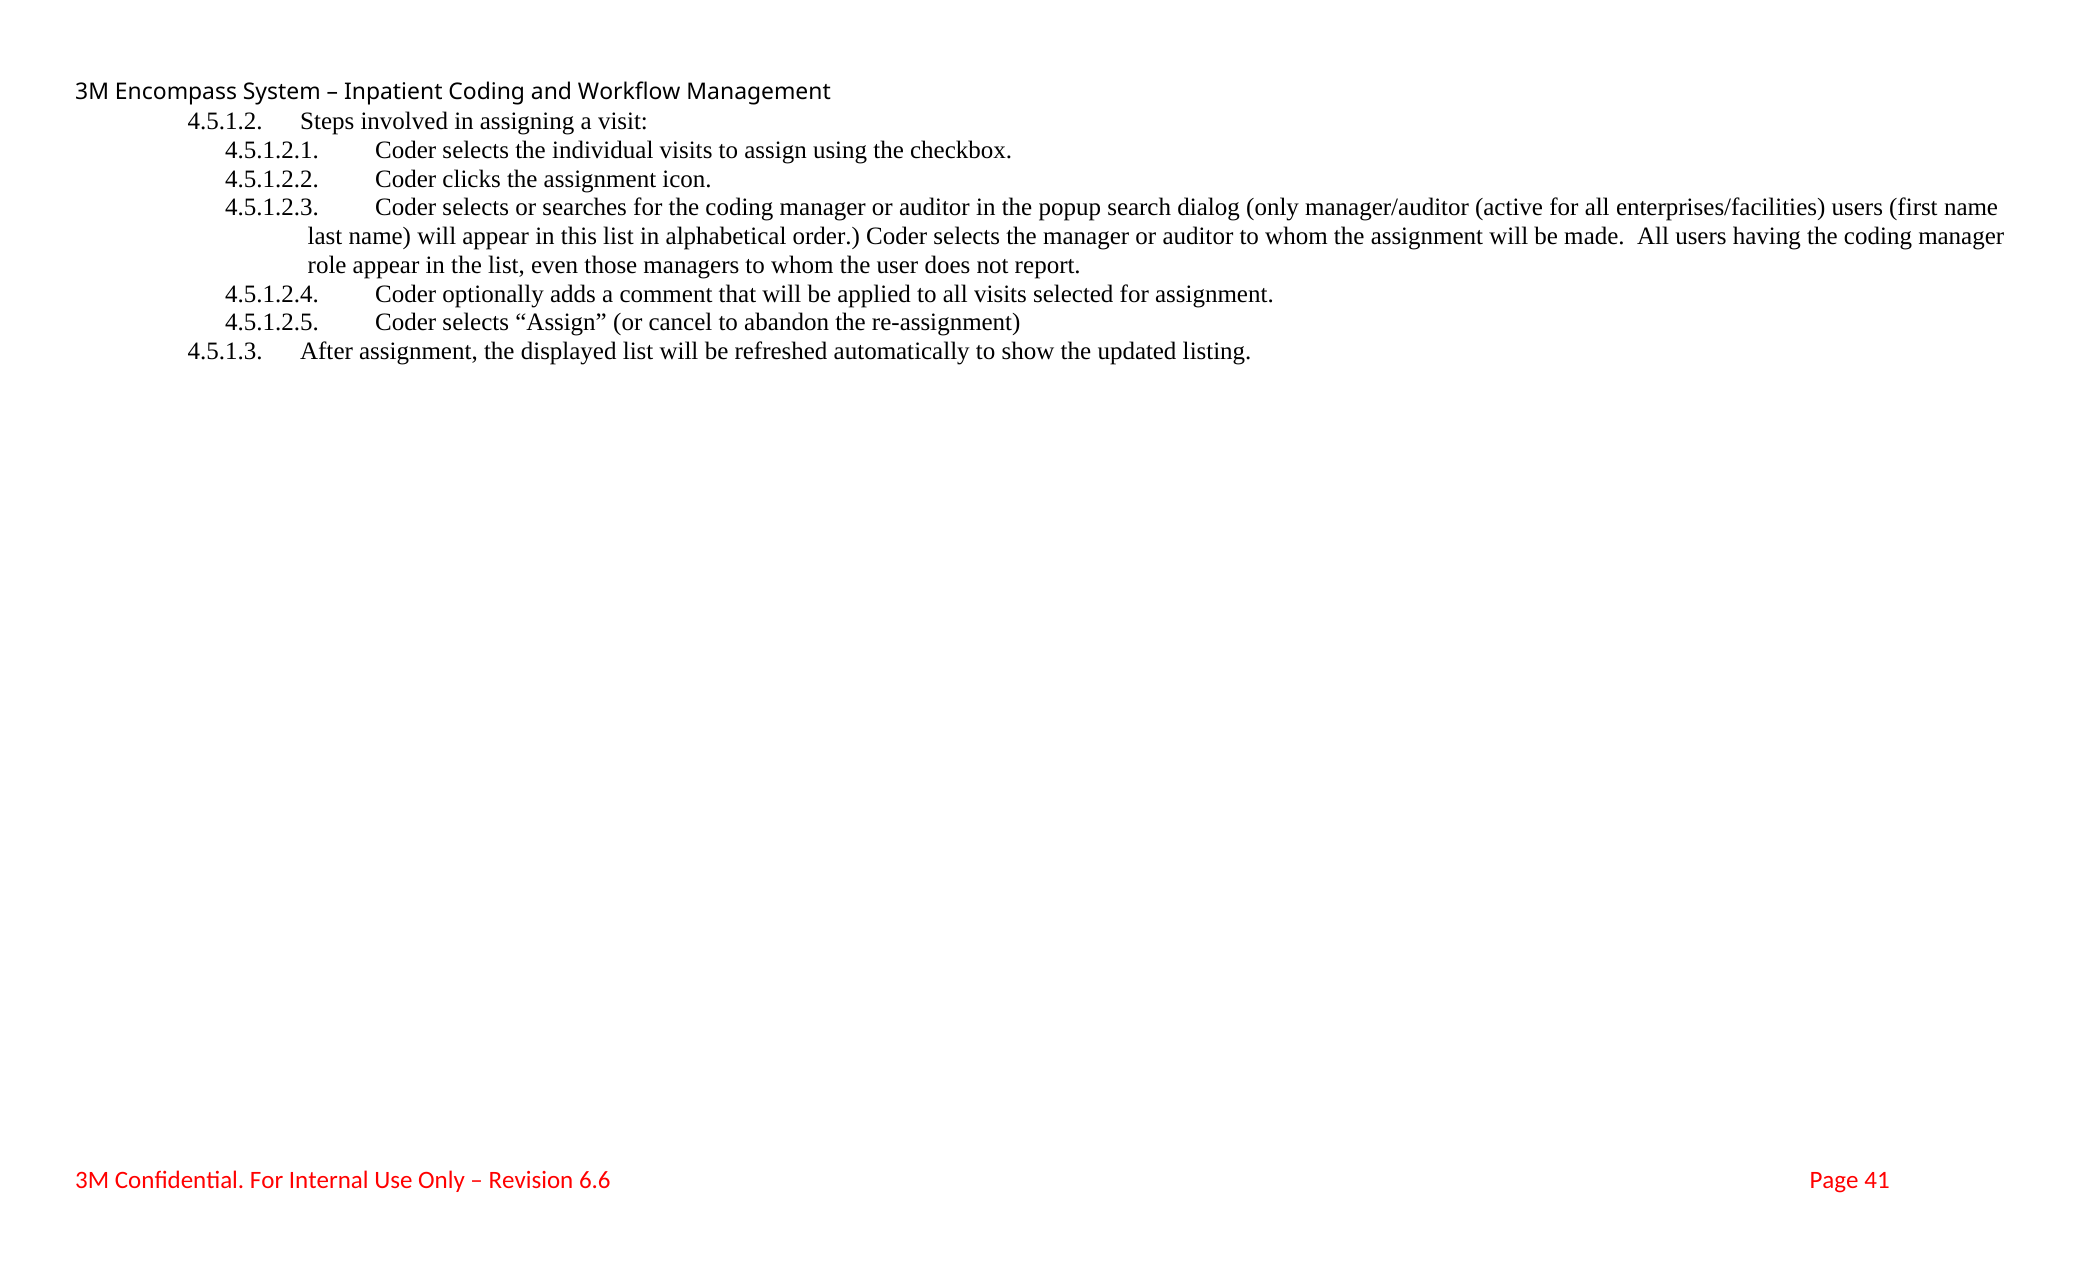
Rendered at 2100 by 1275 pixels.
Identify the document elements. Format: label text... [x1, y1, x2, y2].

list After assignment, the displayed list will be refreshed automatically to show the updated listing. [187, 336, 2025, 365]
list Coder selects “Assign” (or cancel to abandon the re-assignment) [225, 307, 2025, 336]
list Coder selects or searches for the coding manager or auditor in the popup search dialog (only manager/auditor (active for all enterprises/facilities) users (first name last name) will appear in this list in alphabetical order.) Coder selects the manager or auditor to whom the assignment will be made. All users having the coding manager role appear in the list, even those managers to whom the user does not report. [225, 192, 2025, 279]
list Coder selects the individual visits to assign using the checkbox. [225, 135, 2025, 164]
list Coder optionally adds a comment that will be applied to all visits selected for assignment. [225, 279, 2025, 307]
list Steps involved in assigning a visit: [187, 106, 2025, 135]
list Coder clicks the assignment icon. [225, 164, 2025, 192]
